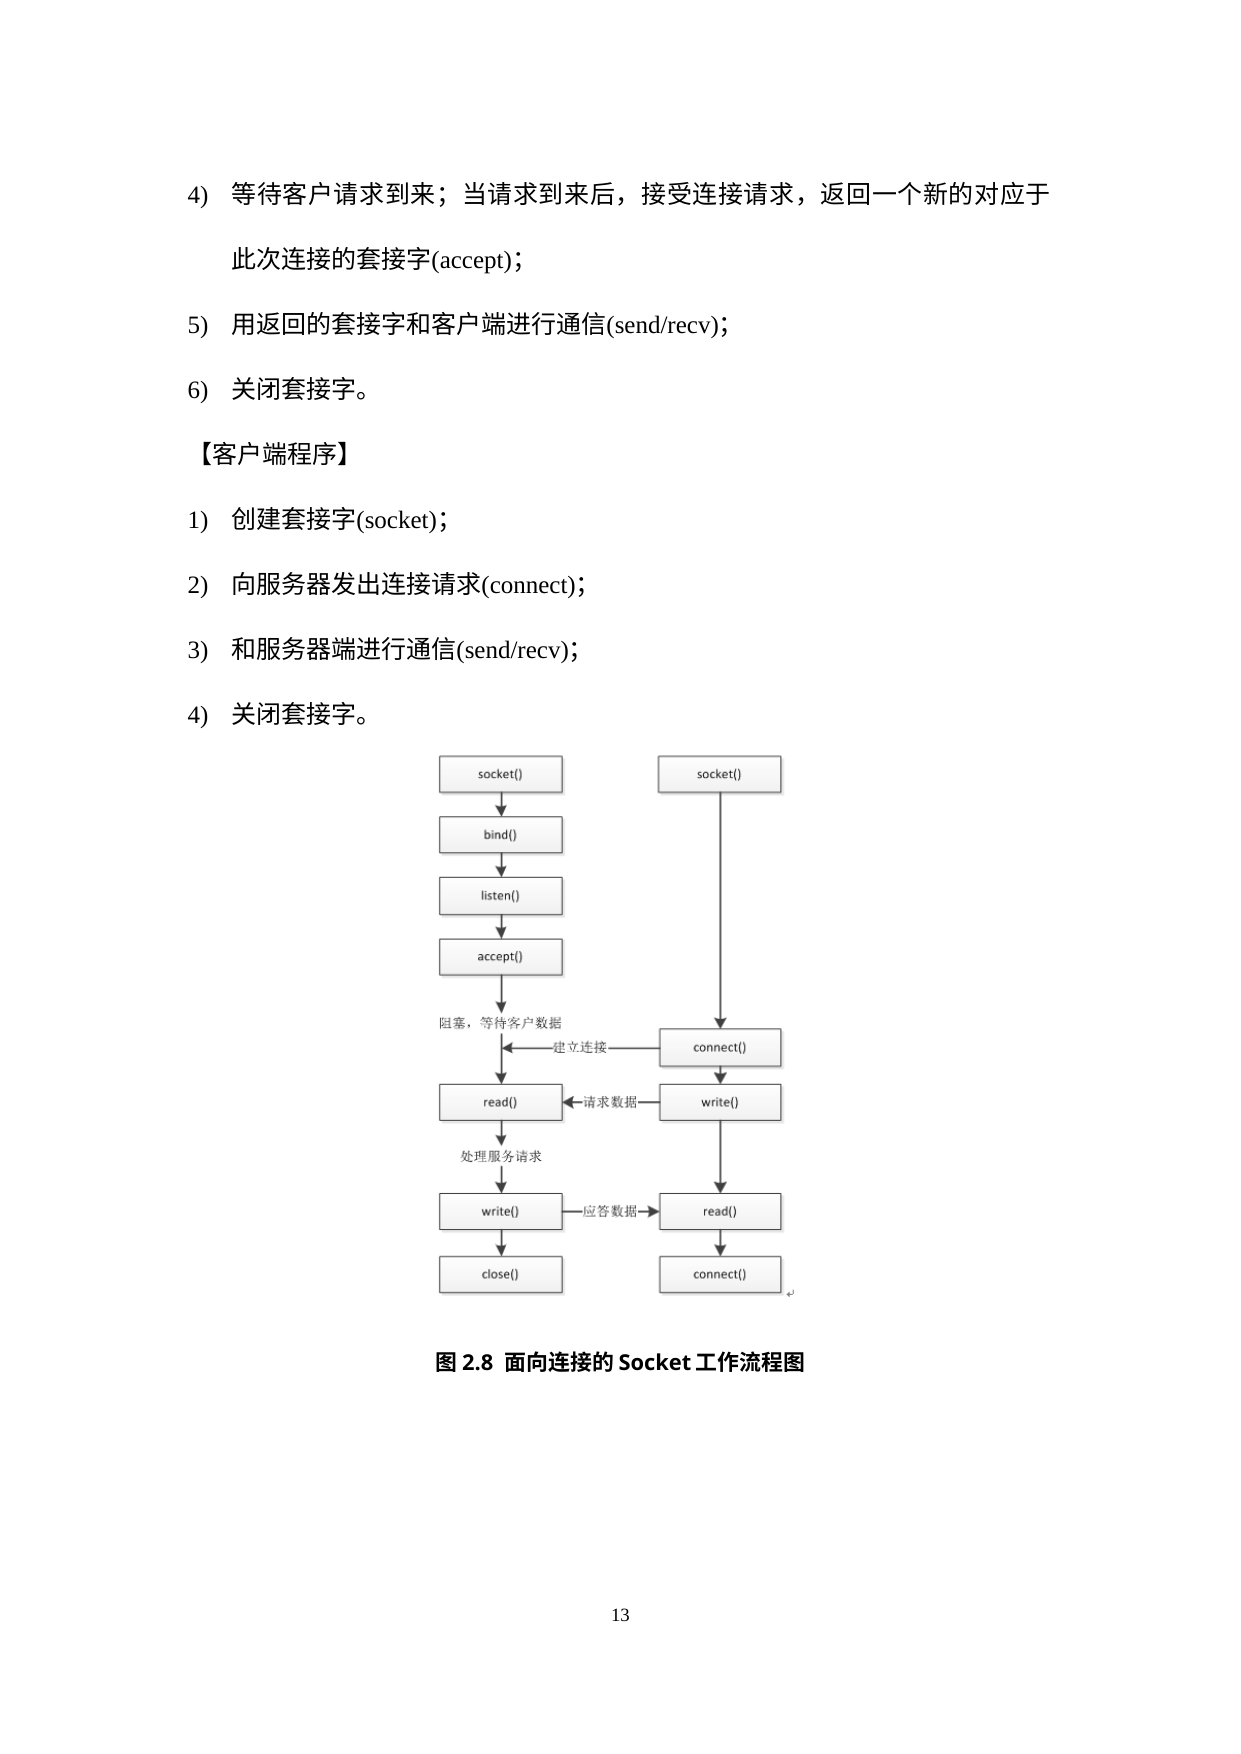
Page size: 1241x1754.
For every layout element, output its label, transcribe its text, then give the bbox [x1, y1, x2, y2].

list 关闭套接字。 [187, 355, 1053, 420]
list 向服务器发出连接请求(connect)； [187, 550, 1053, 615]
list 和服务器端进行通信(send/recv)； [187, 615, 1053, 680]
text 【客户端程序】 [187, 420, 1053, 485]
list 关闭套接字。 [187, 680, 1053, 745]
picture [408, 745, 833, 1329]
list 用返回的套接字和客户端进行通信(send/recv)； [187, 290, 1053, 355]
text 图2.8 面向连接的Socket工作流程图 [187, 1345, 1053, 1377]
list 等待客户请求到来；当请求到来后，接受连接请求，返回一个新的对应于此次连接的套接字(accept)； [187, 160, 1053, 290]
list 创建套接字(socket)； [187, 485, 1053, 550]
